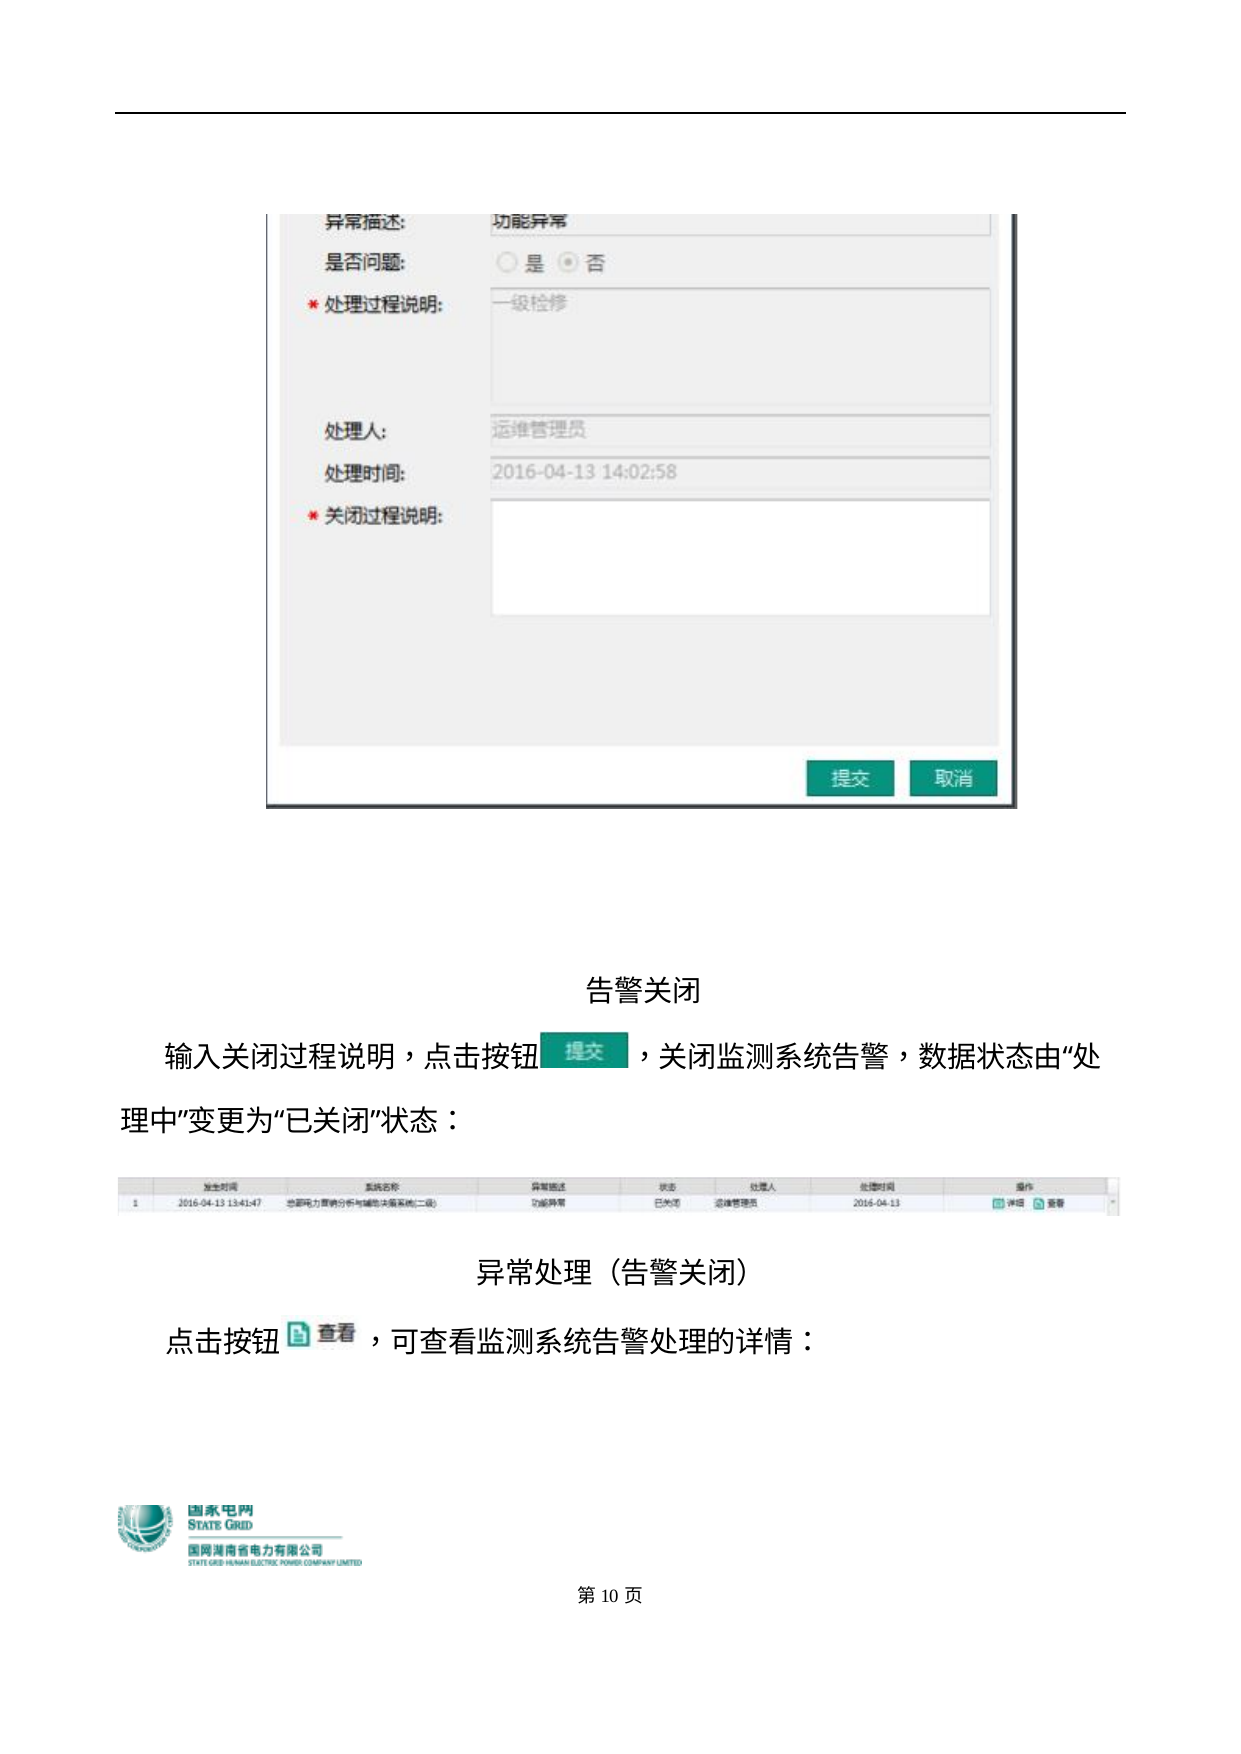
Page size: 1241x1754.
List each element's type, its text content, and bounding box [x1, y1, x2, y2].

picture [280, 1315, 362, 1350]
text 输入关闭过程说明，点击按钮，关闭监测系统告警，数据状态由“处理中”变更为“已关闭”状态： [120, 1031, 1121, 1140]
text 告警关闭 [586, 973, 1125, 1009]
picture [266, 214, 1018, 809]
text 点击按钮，可查看监测系统告警处理的详情： [165, 1314, 1125, 1358]
picture [539, 1031, 630, 1068]
text 异常处理（告警关闭） [476, 1255, 1125, 1291]
picture [117, 1505, 362, 1566]
picture [117, 1177, 1121, 1216]
